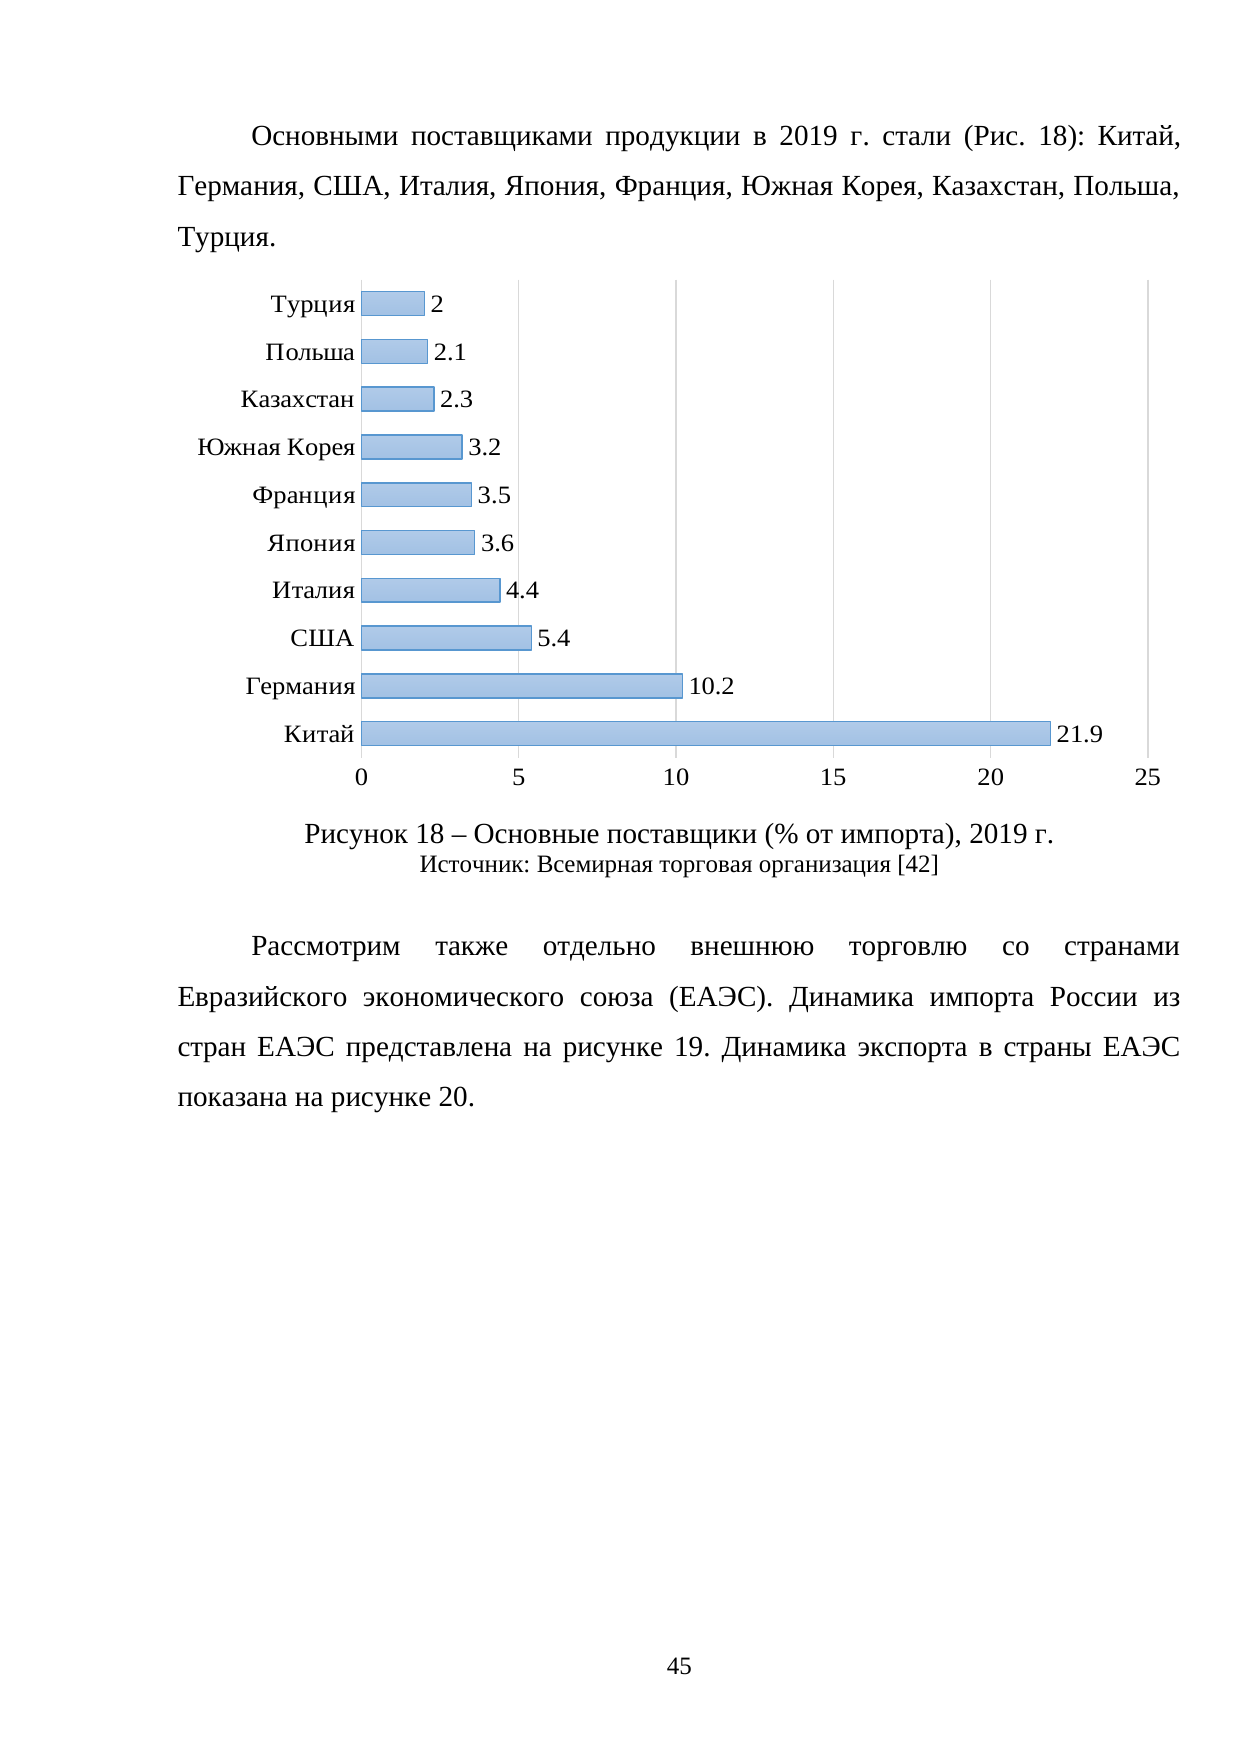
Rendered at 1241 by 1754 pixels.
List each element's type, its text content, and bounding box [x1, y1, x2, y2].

text Основными поставщиками продукции в 2019 г. стали (Рис. 18): Китай, Германия, США, Италия, Япония, Франция, Южная Корея, Казахстан, Польша, Турция. [177, 118, 1181, 252]
text Рисунок 18 – Основные поставщики (% от импорта), 2019 г. [177, 816, 1181, 849]
text Рассмотрим также отдельно внешнюю торговлю со странами Евразийского экономического союза (ЕАЭС). Динамика импорта России из стран ЕАЭС представлена на рисунке 19. Динамика экспорта в страны ЕАЭС показана на рисунке 20. [177, 928, 1181, 1113]
text Источник: Всемирная торговая организация [42] [177, 849, 1181, 878]
